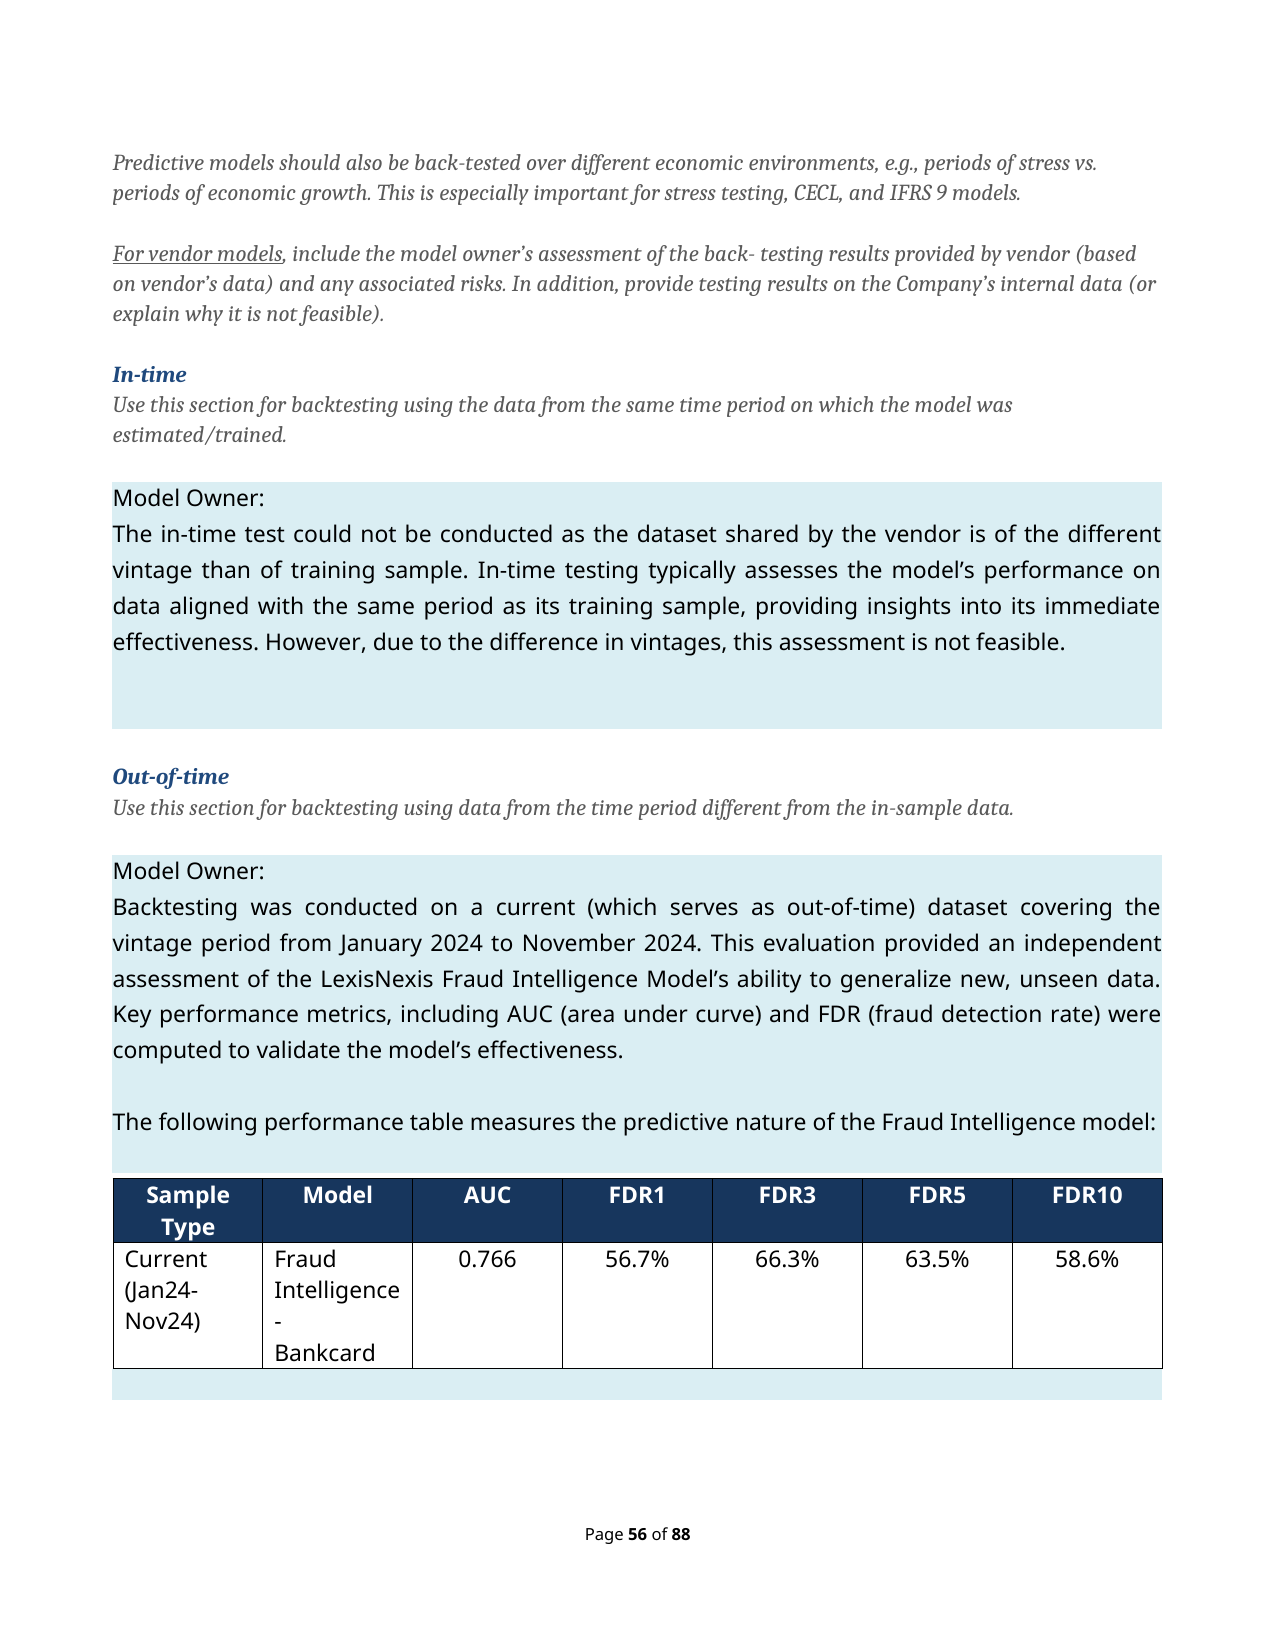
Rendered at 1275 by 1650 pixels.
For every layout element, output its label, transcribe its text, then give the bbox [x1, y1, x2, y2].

table_cell Current (Jan24-Nov24) [114, 1243, 262, 1368]
text Model Owner: [112, 482, 1162, 513]
table_cell 63.5% [863, 1243, 1012, 1368]
text For vendor models, include the model owner’s assessment of the back- testing results provided by vendor (based on vendor’s data) and any associated risks. In addition, provide testing results on the Company’s internal data (or explain why it is not feasible). [112, 241, 1162, 327]
table_header FDR3 [713, 1179, 862, 1242]
table_cell 66.3% [713, 1243, 862, 1368]
text Use this section for backtesting using the data from the same time period on which the model was estimated/trained. [112, 392, 1162, 448]
text Backtesting was conducted on a current (which serves as out-of-time) dataset covering the vintage period from January 2024 to November 2024. This evaluation provided an independent assessment of the LexisNexis Fraud Intelligence Model’s ability to generalize new, unseen data. Key performance metrics, including AUC (area under curve) and FDR (fraud detection rate) were computed to validate the model’s effectiveness. [112, 891, 1162, 1066]
text Predictive models should also be back-tested over different economic environments, e.g., periods of stress vs. periods of economic growth. This is especially important for stress testing, CECL, and IFRS 9 models. [112, 150, 1162, 207]
table_cell 0.766 [413, 1243, 562, 1368]
text In-time [112, 361, 1162, 388]
table_cell 56.7% [563, 1243, 712, 1368]
table_cell 58.6% [1013, 1243, 1162, 1368]
text Use this section for backtesting using data from the time period different from the in-sample data. [112, 794, 1162, 821]
text Out-of-time [112, 764, 1162, 790]
table_header FDR1 [563, 1179, 712, 1242]
table_header FDR10 [1013, 1179, 1162, 1242]
text Model Owner: [112, 855, 1162, 886]
text The in-time test could not be conducted as the dataset shared by the vendor is of the different vintage than of training sample. In-time testing typically assesses the model’s performance on data aligned with the same period as its training sample, providing insights into its immediate effectiveness. However, due to the difference in vintages, this assessment is not feasible. [112, 518, 1162, 657]
table_header Sample Type [114, 1179, 262, 1242]
text The following performance table measures the predictive nature of the Fraud Intelligence model: [112, 1106, 1162, 1137]
table_header AUC [413, 1179, 562, 1242]
table_header FDR5 [863, 1179, 1012, 1242]
table_cell Fraud Intelligence - Bankcard [263, 1243, 412, 1368]
table_header Model [263, 1179, 412, 1242]
